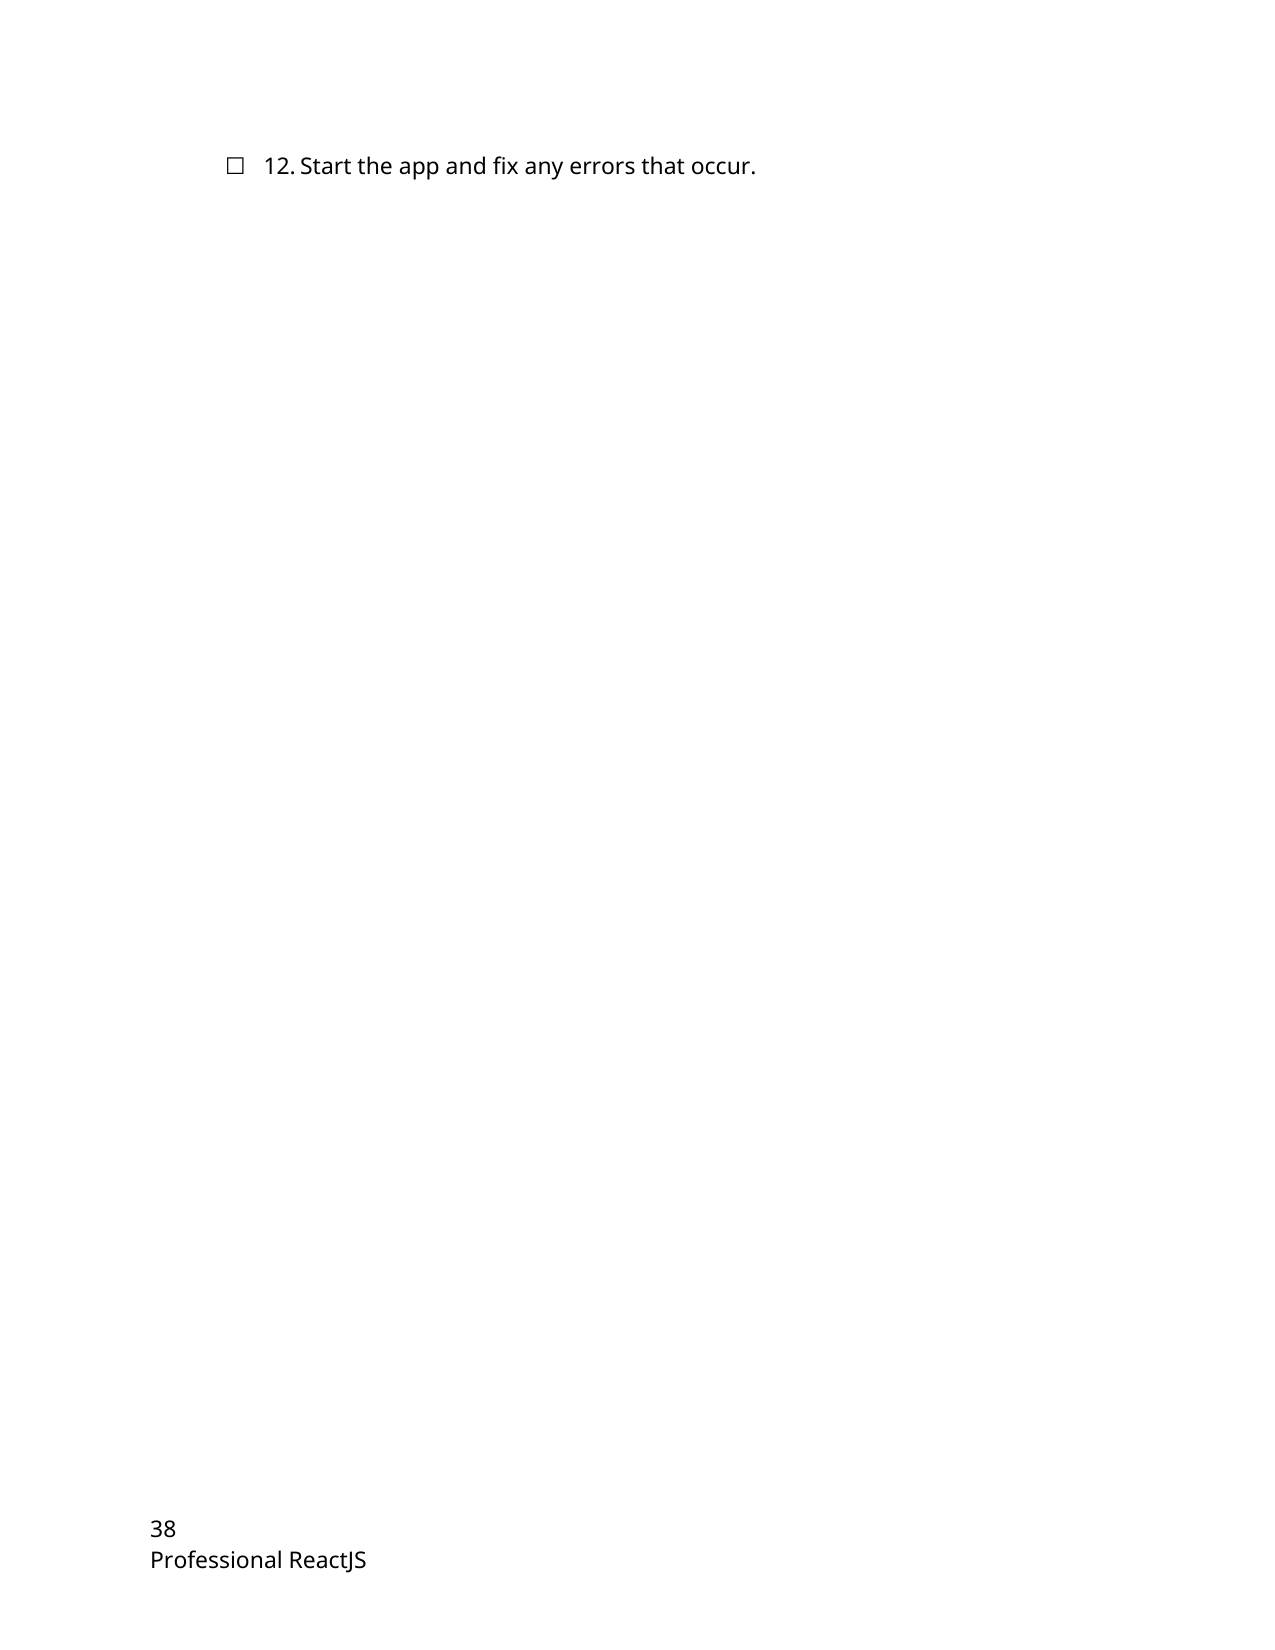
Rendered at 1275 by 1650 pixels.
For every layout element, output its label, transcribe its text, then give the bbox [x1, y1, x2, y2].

text Start the app and fix any errors that occur. [225, 150, 1125, 181]
